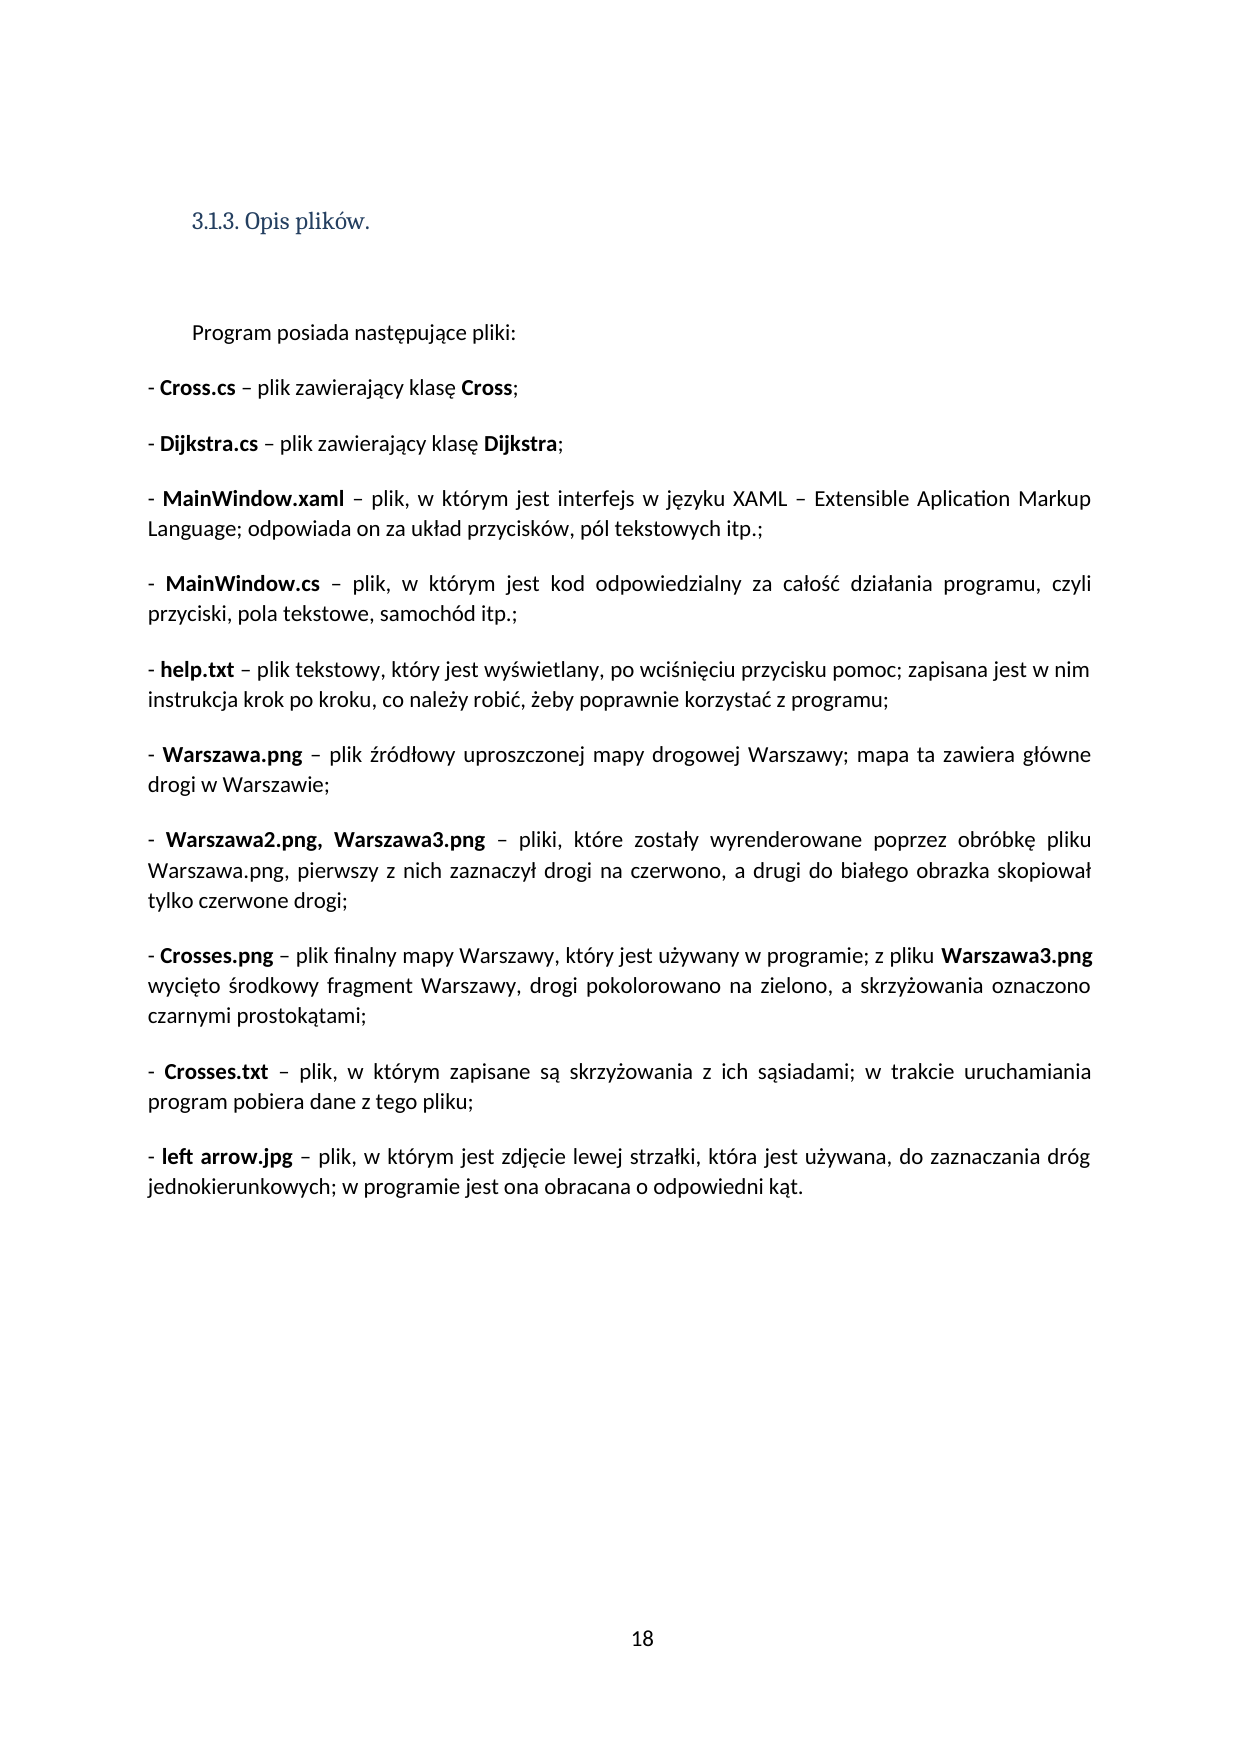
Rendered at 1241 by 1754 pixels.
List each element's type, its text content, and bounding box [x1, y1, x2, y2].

text - Warszawa2.png, Warszawa3.png – pliki, które zostały wyrenderowane poprzez obróbkę pliku Warszawa.png, pierwszy z nich zaznaczył drogi na czerwono, a drugi do białego obrazka skopiował tylko czerwone drogi; [148, 826, 1093, 914]
text - Crosses.txt – plik, w którym zapisane są skrzyżowania z ich sąsiadami; w trakcie uruchamiania program pobiera dane z tego pliku; [148, 1057, 1093, 1115]
text - Crosses.png – plik finalny mapy Warszawy, który jest używany w programie; z pliku Warszawa3.png wycięto środkowy fragment Warszawy, drogi pokolorowano na zielono, a skrzyżowania oznaczono czarnymi prostokątami; [148, 941, 1093, 1029]
text - Warszawa.png – plik źródłowy uproszczonej mapy drogowej Warszawy; mapa ta zawiera główne drogi w Warszawie; [148, 740, 1093, 798]
text - Cross.cs – plik zawierający klasę Cross; [148, 373, 1093, 401]
text Program posiada następujące pliki: [148, 318, 1093, 346]
text - Dijkstra.cs – plik zawierający klasę Dijkstra; [148, 429, 1093, 457]
text - MainWindow.cs – plik, w którym jest kod odpowiedzialny za całość działania programu, czyli przyciski, pola tekstowe, samochód itp.; [148, 569, 1093, 627]
text - left arrow.jpg – plik, w którym jest zdjęcie lewej strzałki, która jest używana, do zaznaczania dróg jednokierunkowych; w programie jest ona obracana o odpowiedni kąt. [148, 1142, 1093, 1200]
subtitle 3.1.3. Opis plików. [148, 207, 1093, 236]
text - MainWindow.xaml – plik, w którym jest interfejs w języku XAML – Extensible Aplication Markup Language; odpowiada on za układ przycisków, pól tekstowych itp.; [148, 484, 1093, 542]
text - help.txt – plik tekstowy, który jest wyświetlany, po wciśnięciu przycisku pomoc; zapisana jest w nim instrukcja krok po kroku, co należy robić, żeby poprawnie korzystać z programu; [148, 655, 1093, 713]
